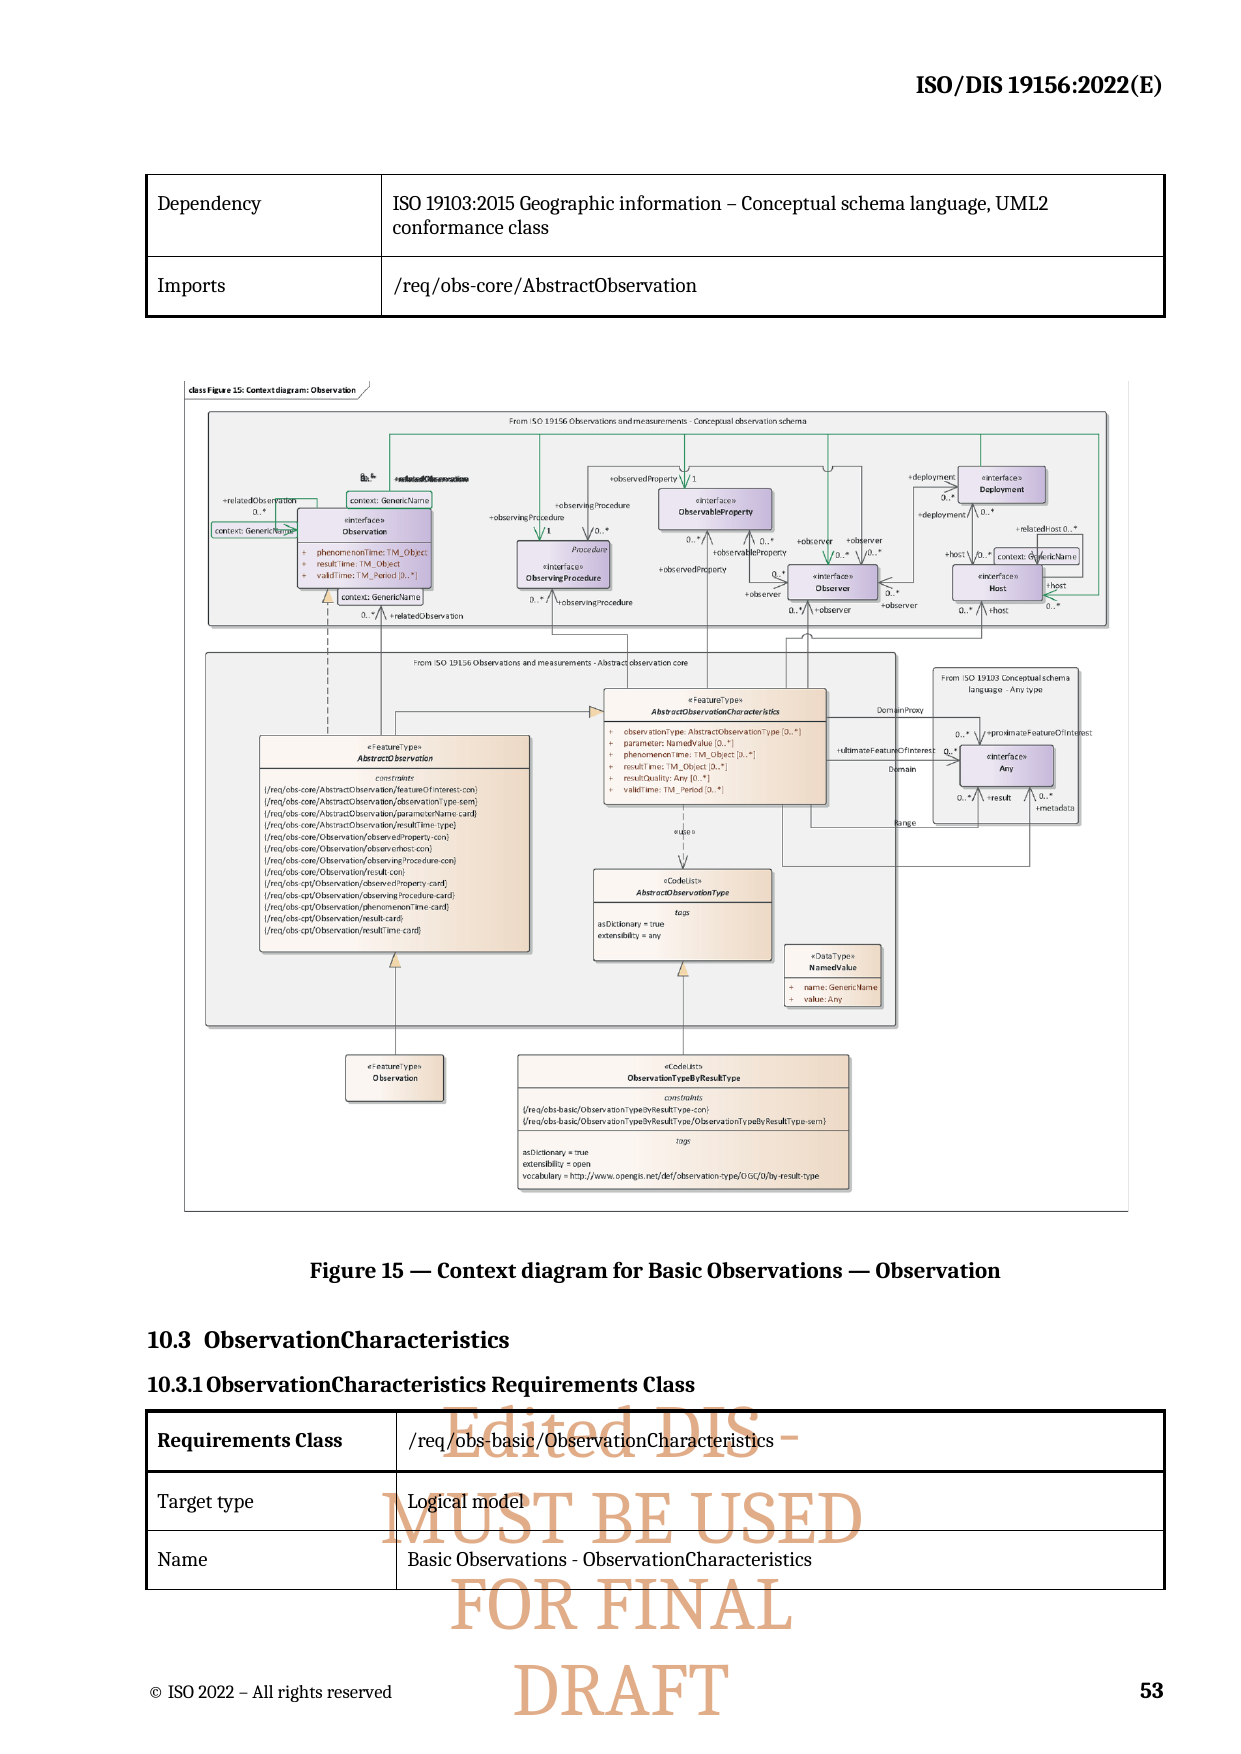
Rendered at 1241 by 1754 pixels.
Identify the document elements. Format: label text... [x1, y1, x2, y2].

table_cell Target type [148, 1473, 396, 1530]
table_header /req/obs-basic/ObservationCharacteristics [397, 1413, 1163, 1470]
table_cell Imports [148, 257, 381, 314]
subtitle ObservationCharacteristics [148, 1328, 1163, 1354]
picture [182, 381, 1129, 1221]
table_cell /req/obs-core/AbstractObservation [382, 257, 1163, 314]
table_cell Basic Observations - ObservationCharacteristics [397, 1531, 1163, 1588]
title Figure 15 — Context diagram for Basic Observations — Observation [148, 1258, 1163, 1284]
table_cell Name [148, 1531, 396, 1588]
subtitle ObservationCharacteristics Requirements Class [148, 1373, 1163, 1397]
table_cell ISO 19103:2015 Geographic information – Conceptual schema language, UML2 conformance class [382, 175, 1163, 256]
table_cell Logical model [397, 1473, 1163, 1530]
table_header Requirements Class [148, 1413, 396, 1470]
table_cell Dependency [148, 175, 381, 256]
